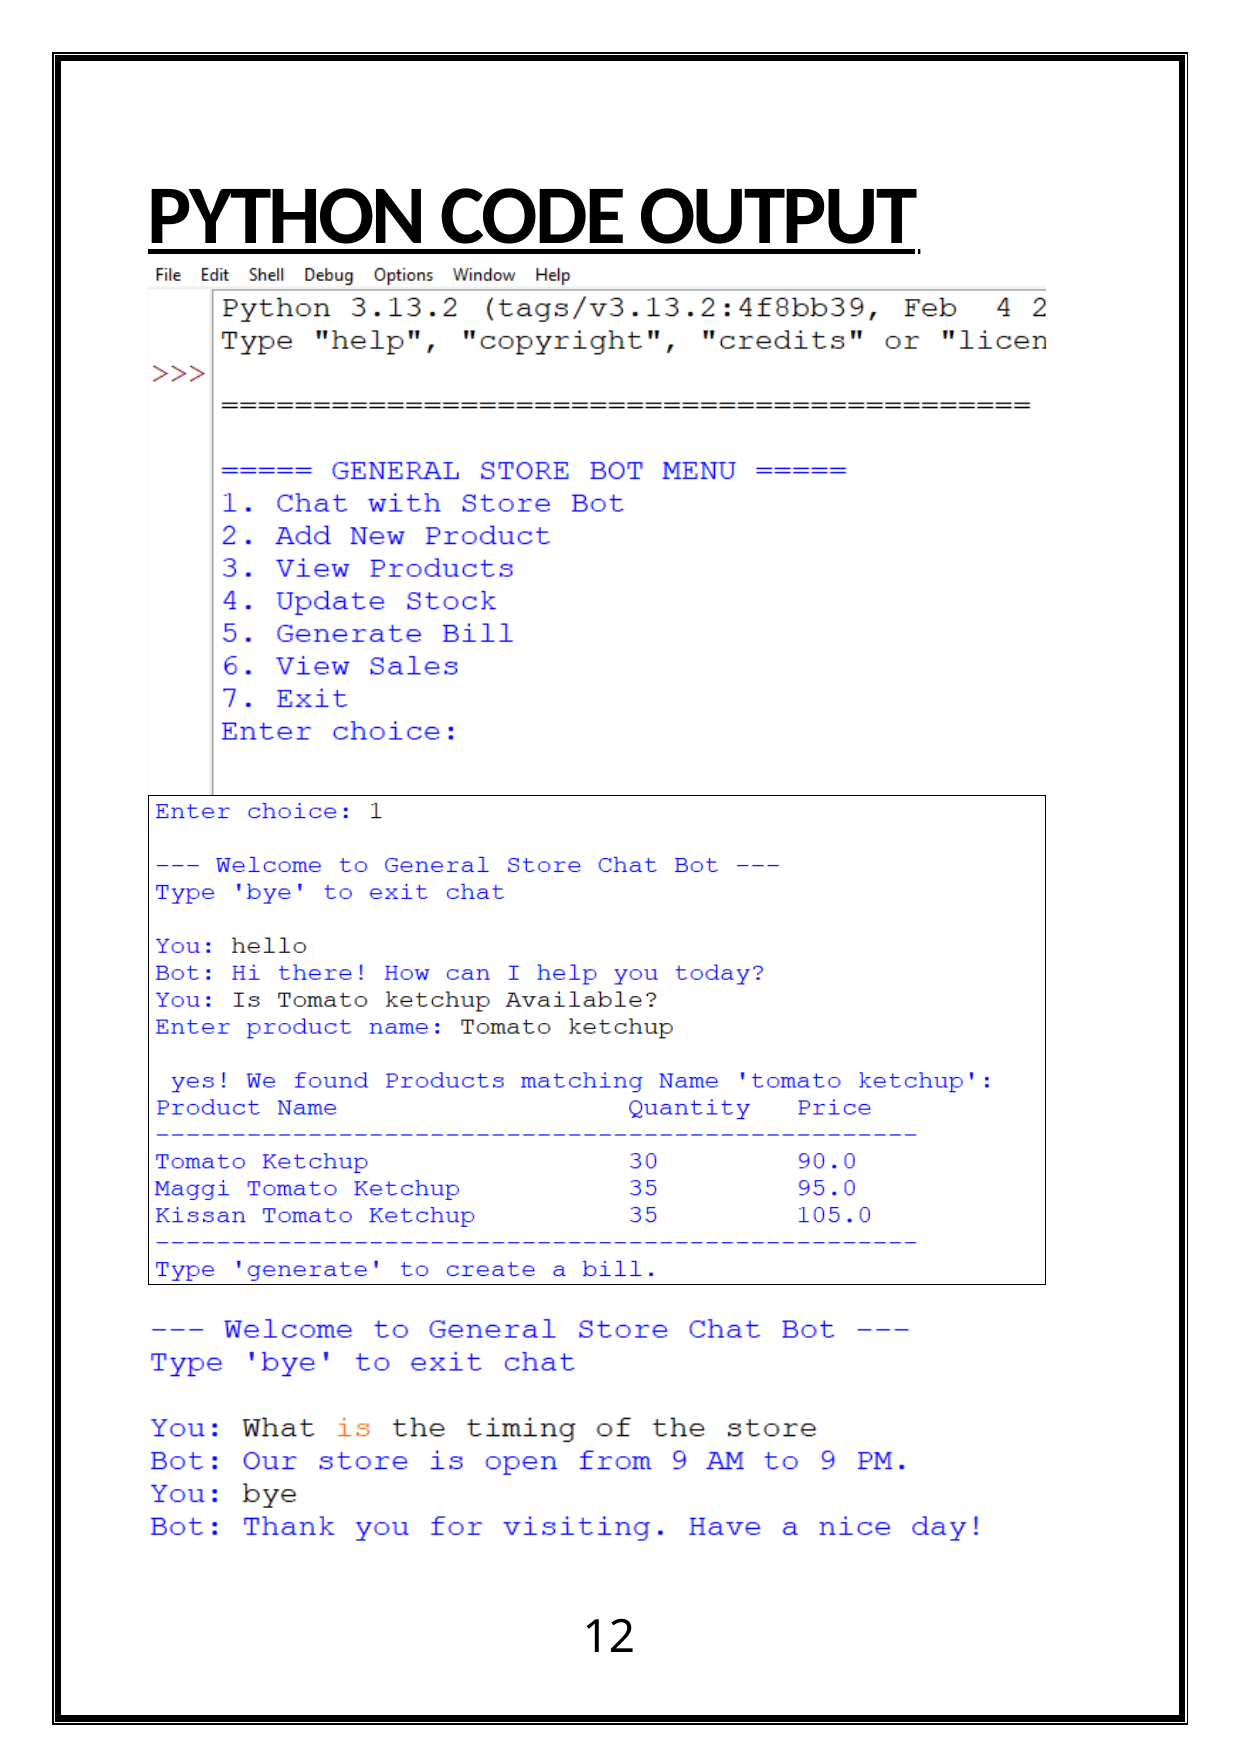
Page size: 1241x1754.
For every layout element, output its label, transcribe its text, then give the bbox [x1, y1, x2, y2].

picture [147, 264, 1047, 795]
picture [147, 1285, 1051, 1568]
text PYTHON CODE OUTPUT [148, 162, 1107, 264]
picture [149, 796, 1045, 1284]
